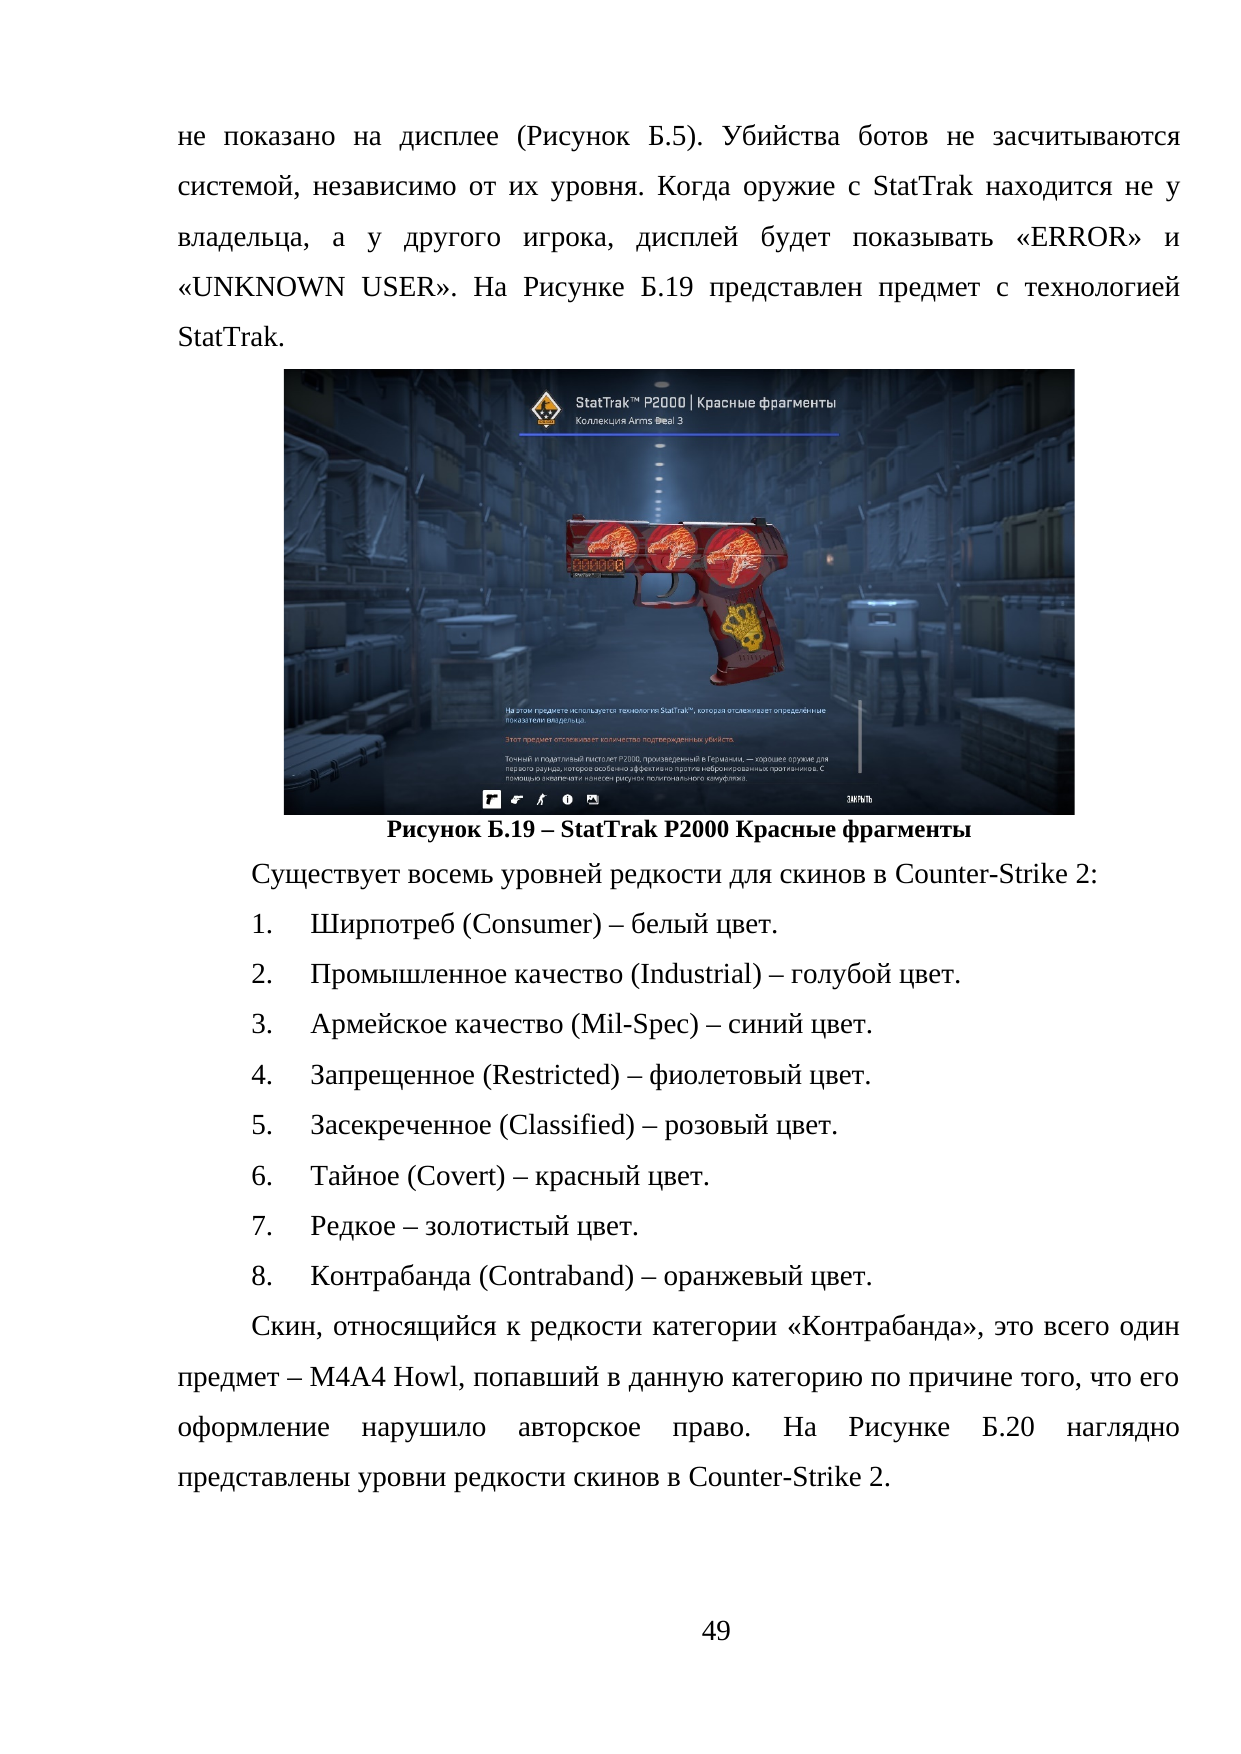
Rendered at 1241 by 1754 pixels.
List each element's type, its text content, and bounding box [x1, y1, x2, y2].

text Запрещенное (Restricted) – фиолетовый цвет. [251, 1057, 1181, 1091]
text Редкое – золотистый цвет. [251, 1208, 1181, 1241]
list Ширпотреб (Consumer) – белый цвет. [251, 906, 1181, 939]
text Промышленное качество (Industrial) – голубой цвет. [251, 956, 1181, 990]
text Армейское качество (Mil-Spec) – синий цвет. [251, 1007, 1181, 1040]
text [177, 118, 1181, 353]
text Скин, относящийся к редкости категории «Контрабанда», это всего один предмет – M4A4 Howl, попавший в данную категорию по причине того, что его оформление нарушило авторское право. На Рисунке Б.20 наглядно представлены уровни редкости скинов в Counter-Strike 2. [177, 1308, 1181, 1493]
text Существует восемь уровней редкости для скинов в Counter-Strike 2: [177, 856, 1181, 889]
text Засекреченное (Classified) – розовый цвет. [251, 1107, 1181, 1141]
picture [283, 369, 1075, 815]
text Рисунок Б.19 – StatTrak P2000 Красные фрагменты [177, 814, 1181, 843]
text Контрабанда (Contraband) – оранжевый цвет. [251, 1258, 1181, 1292]
text Тайное (Covert) – красный цвет. [251, 1158, 1181, 1191]
